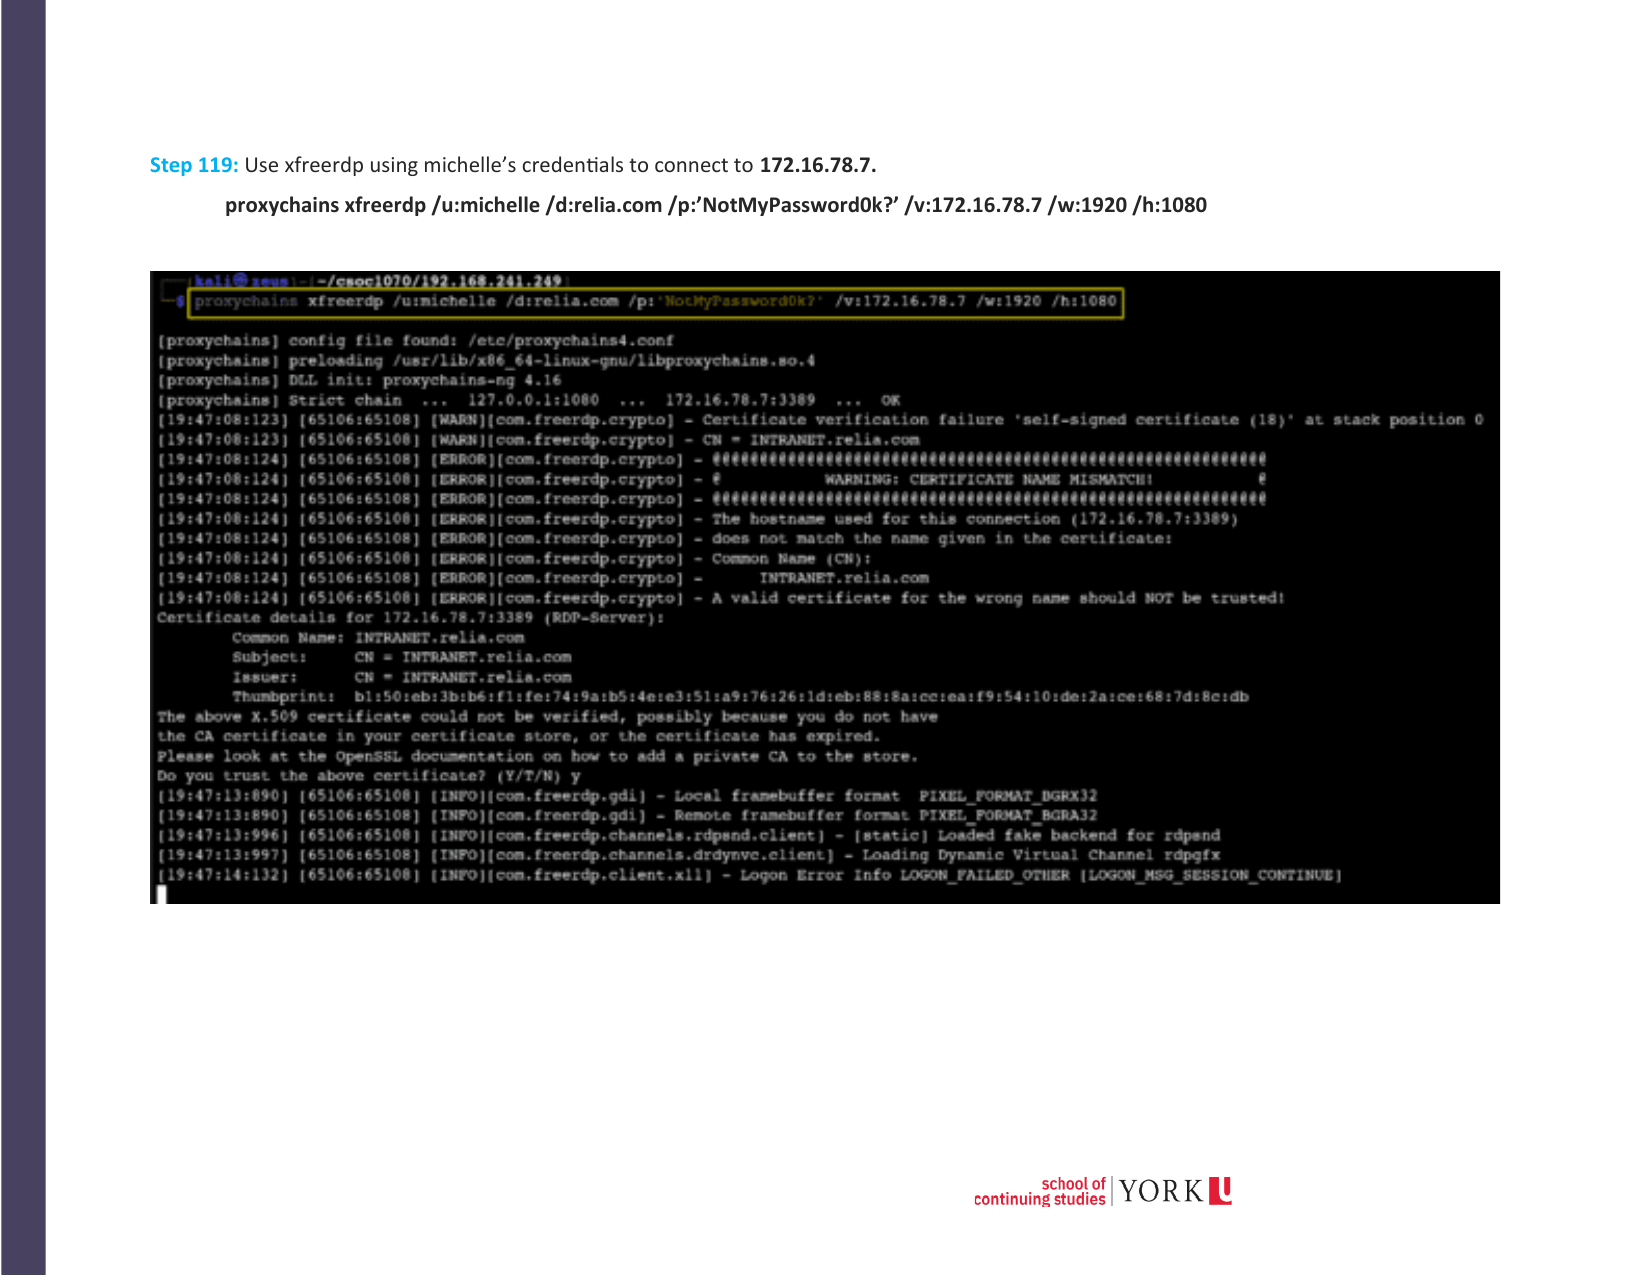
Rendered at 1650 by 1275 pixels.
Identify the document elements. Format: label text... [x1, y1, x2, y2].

picture [150, 271, 1500, 904]
text Step 119: Use xfreerdp using michelle’s credentials to connect to 172.16.78.7. [150, 150, 1500, 178]
text proxychains xfreerdp /u:michelle /d:relia.com /p:’NotMyPassword0k?’ /v:172.16.78.7 /w:1920 /h:1080 [150, 191, 1500, 218]
